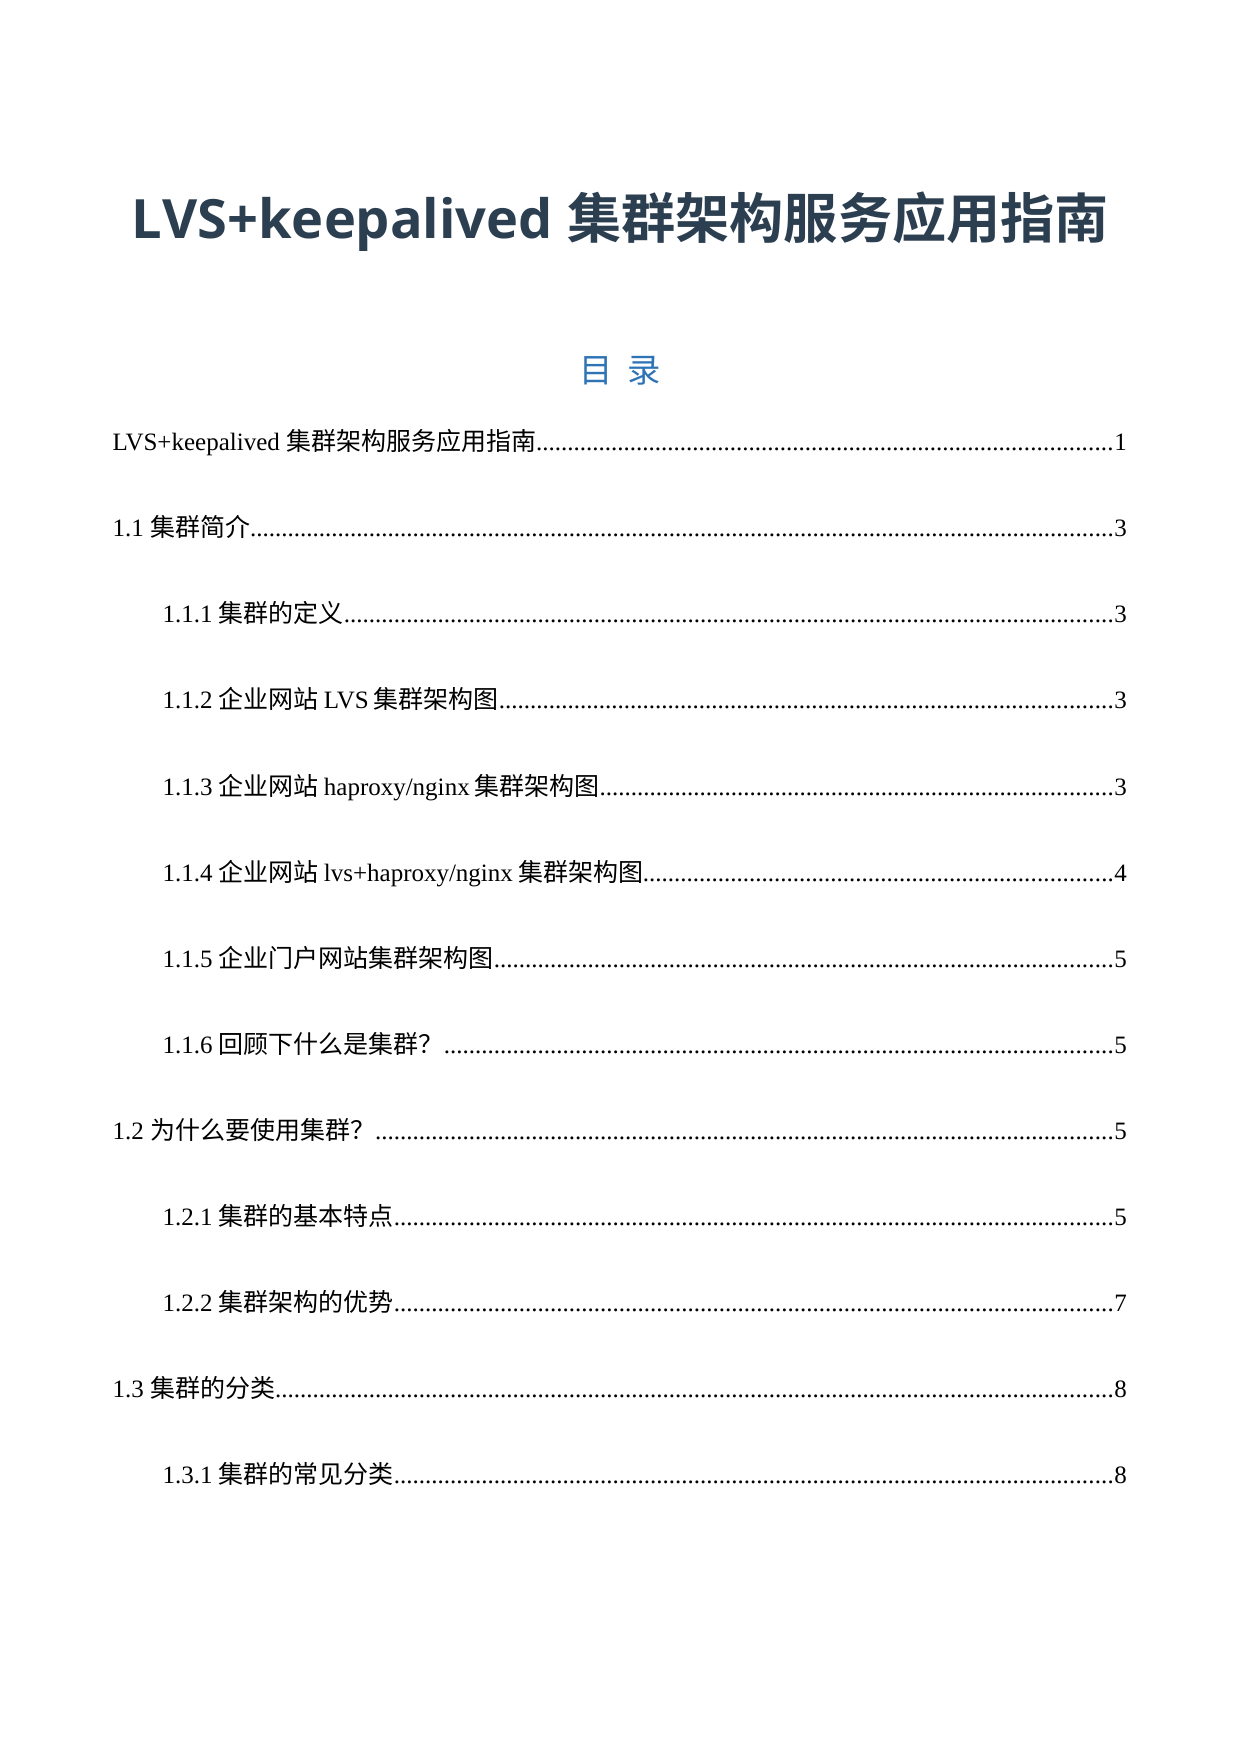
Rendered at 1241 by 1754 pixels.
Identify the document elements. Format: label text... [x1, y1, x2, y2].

text LVS+keepalived 集群架构服务应用指南 [112, 164, 1128, 266]
